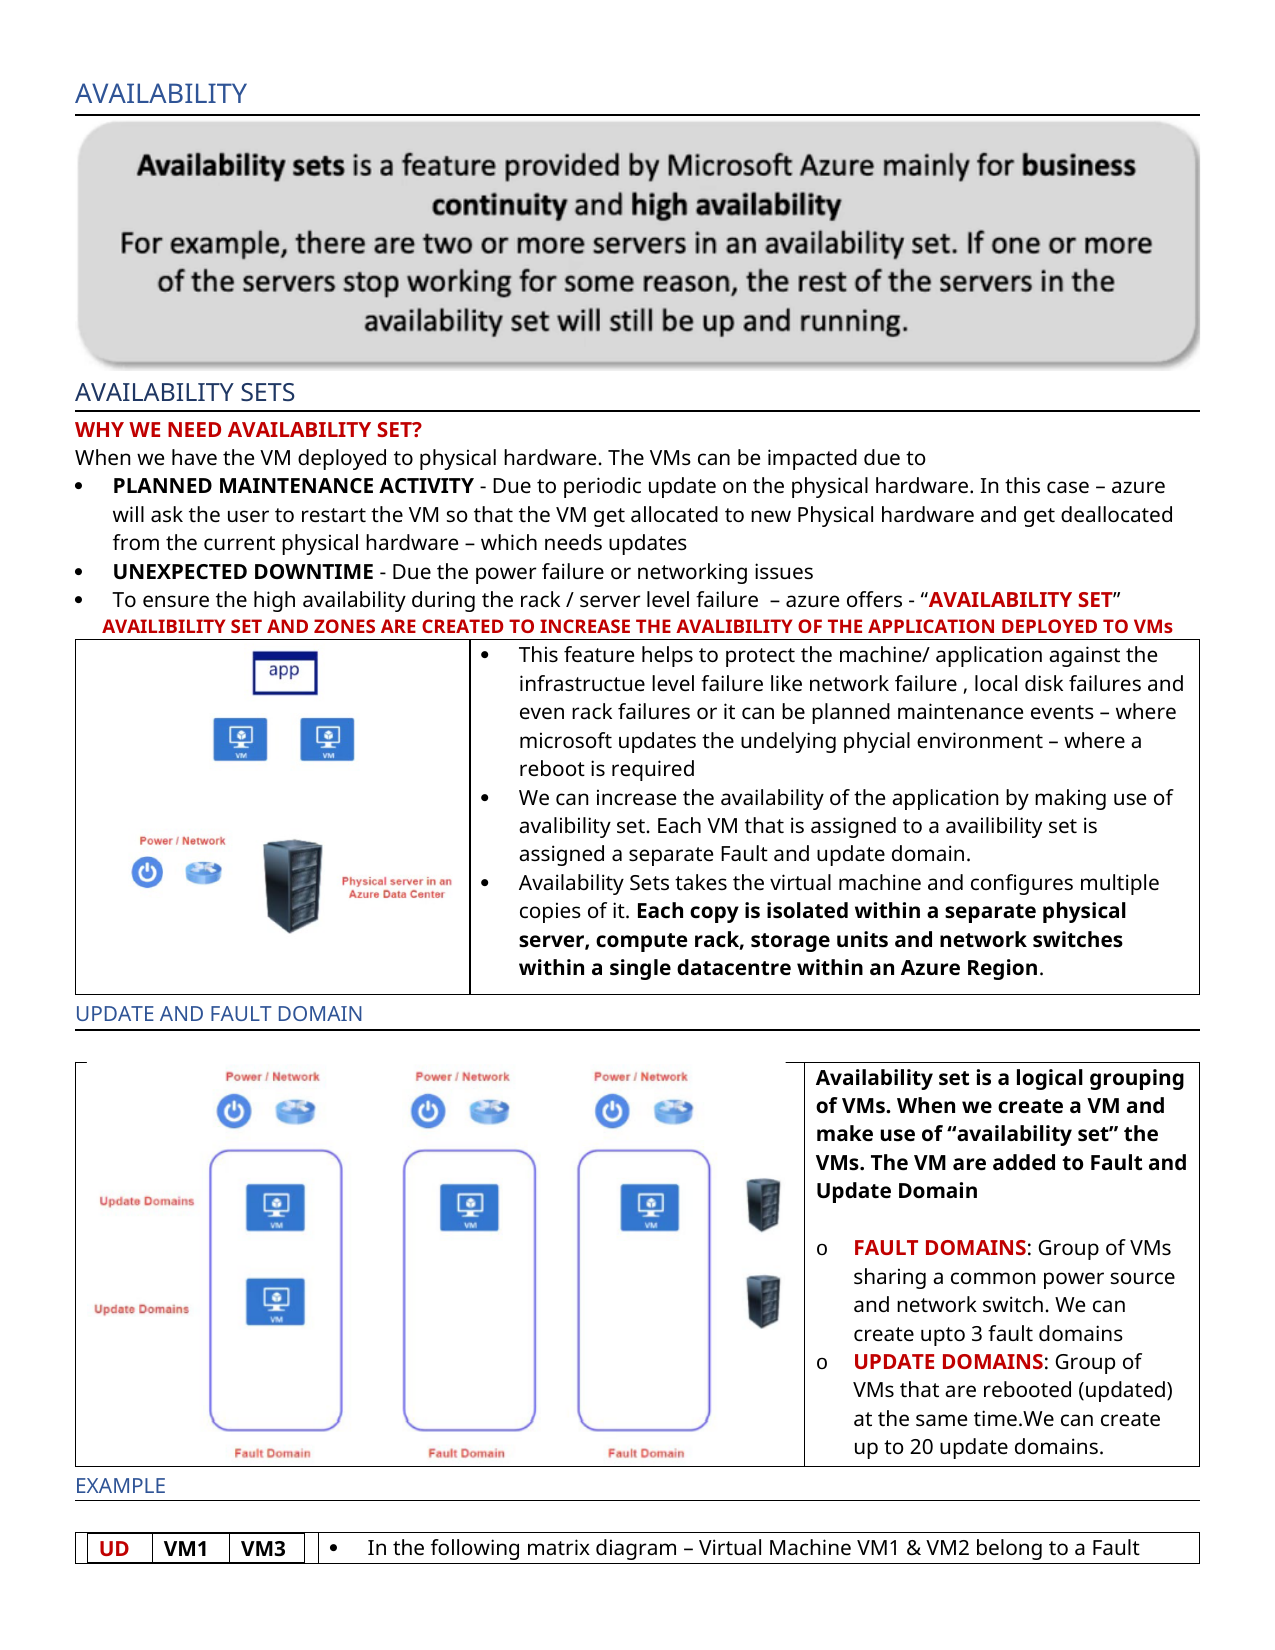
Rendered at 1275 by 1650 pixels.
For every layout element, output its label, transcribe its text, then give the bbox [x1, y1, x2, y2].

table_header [319, 1533, 1199, 1563]
picture [75, 118, 1200, 371]
table_header [76, 1063, 86, 1466]
list UNEXPECTED DOWNTIME - Due the power failure or networking issues [75, 557, 1200, 585]
text WHY WE NEED AVAILABILITY SET? [75, 415, 1200, 443]
list PLANNED MAINTENANCE ACTIVITY - Due to periodic update on the physical hardware. In this case – azure will ask the user to restart the VM so that the VM get allocated to new Physical hardware and get deallocated from the current physical hardware – which needs updates [75, 472, 1200, 557]
list To ensure the high availability during the rack / server level failure – azure offers - “AVAILABILITY SET” [75, 585, 1200, 614]
picture [86, 1062, 786, 1466]
subtitle AVAILABILITY SETS [75, 374, 1200, 410]
table_header [305, 1533, 318, 1563]
table_header [230, 1534, 304, 1562]
table_header [153, 1534, 229, 1562]
picture [86, 640, 459, 947]
table_header [786, 1063, 804, 1466]
table_header [76, 640, 469, 994]
table_header Availability set is a logical grouping of VMs. When we create a VM and make use of “availability set” the VMs. The VM are added to Fault and Update Domain FAULT DOMAINS: Group of VMs sharing a common power source and network switch. We can create upto 3 fault domains UPDATE DOMAINS: Group of VMs that are rebooted (updated) at the same time.We can create up to 20 update domains. [805, 1063, 1199, 1466]
subtitle AVAILABILITY [75, 75, 1200, 114]
subtitle EXAMPLE [75, 1471, 1200, 1500]
subtitle UPDATE AND FAULT DOMAIN [75, 999, 1200, 1029]
table_header [88, 1534, 152, 1562]
table_header This feature helps to protect the machine/ application against the infrastructue level failure like network failure , local disk failures and even rack failures or it can be planned maintenance events – where microsoft updates the undelying phycial environment – where a reboot is required We can increase the availability of the application by making use of avalibility set. Each VM that is assigned to a availibility set is assigned a separate Fault and update domain. Availability Sets takes the virtual machine and configures multiple copies of it. Each copy is isolated within a separate physical server, compute rack, storage units and network switches within a single datacentre within an Azure Region. [471, 640, 1199, 994]
text When we have the VM deployed to physical hardware. The VMs can be impacted due to [75, 443, 1200, 472]
table_header [76, 1533, 87, 1563]
text AVAILIBILITY SET AND ZONES ARE CREATED TO INCREASE THE AVALIBILITY OF THE APPLICATION DEPLOYED TO VMs [75, 614, 1200, 639]
